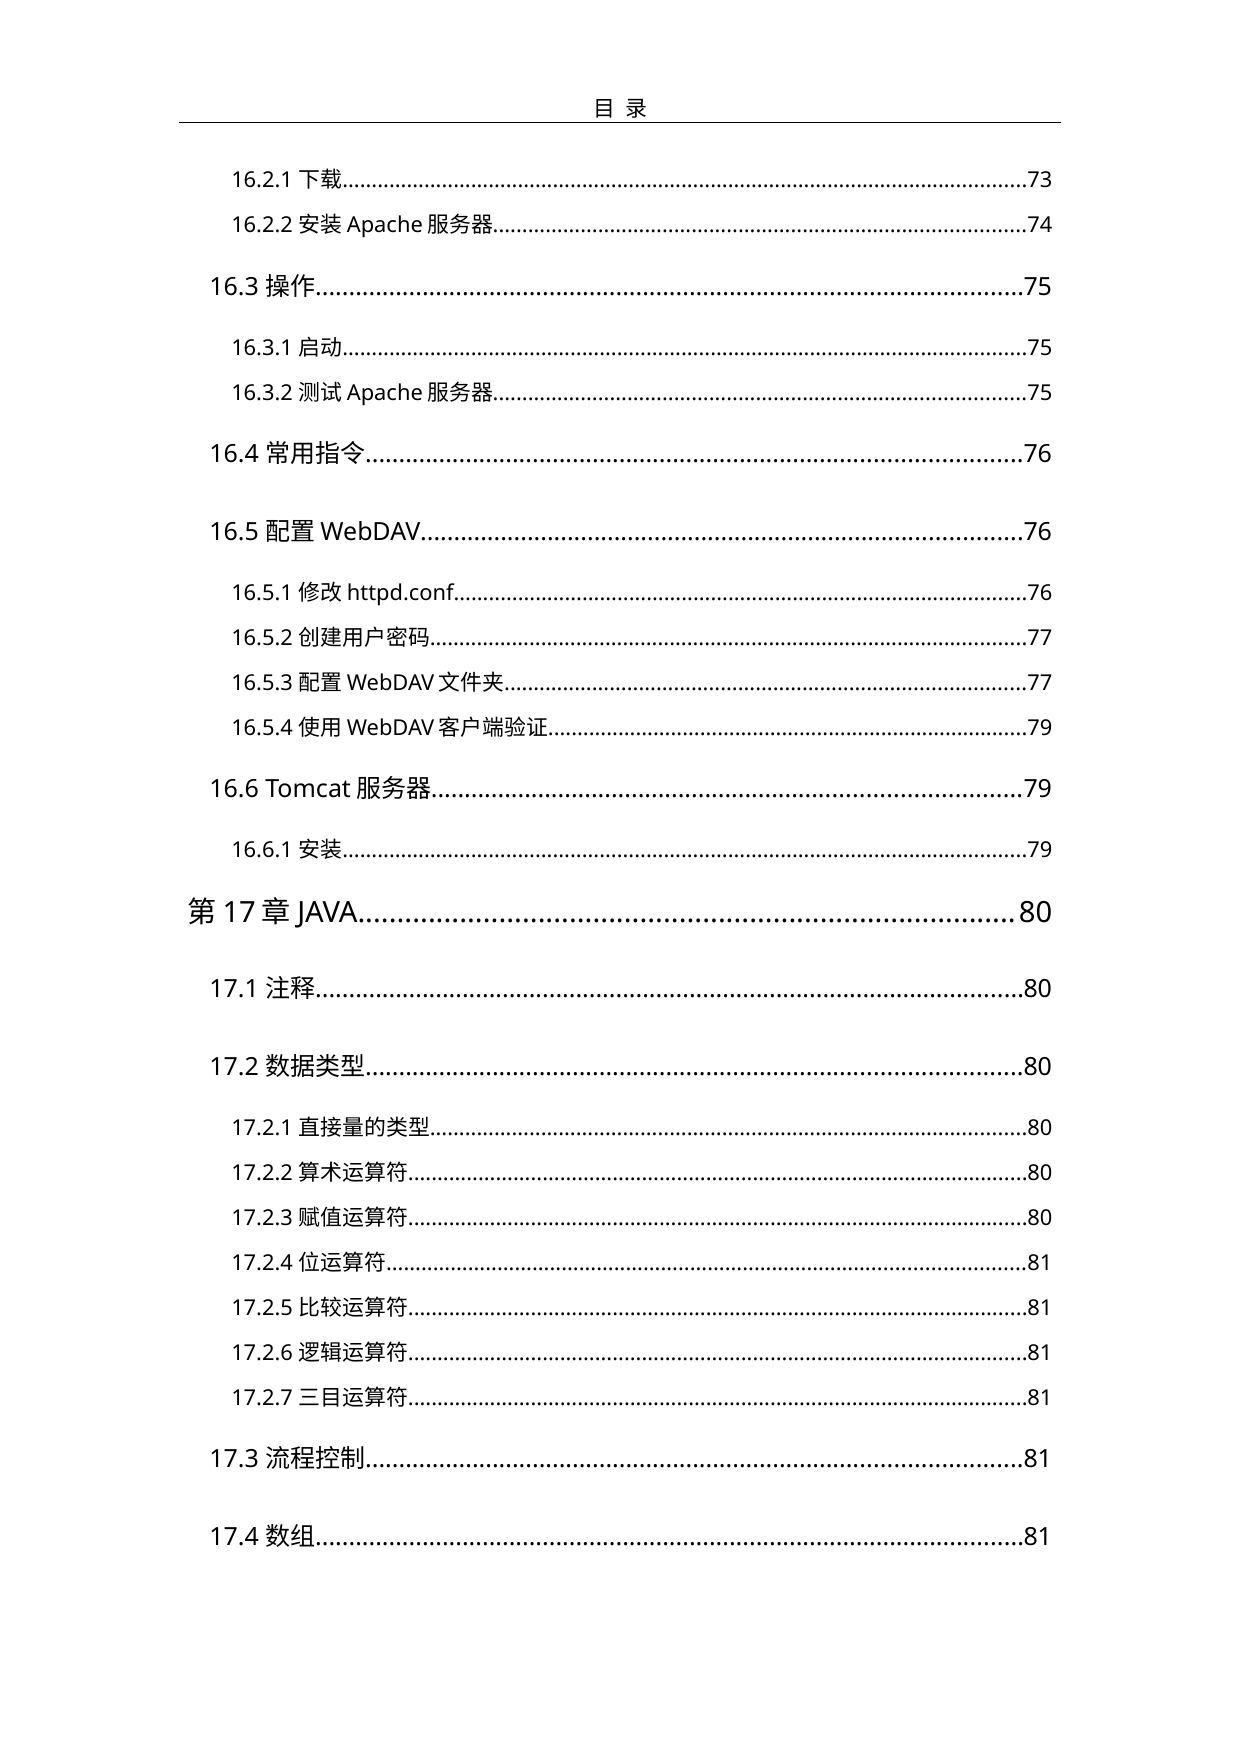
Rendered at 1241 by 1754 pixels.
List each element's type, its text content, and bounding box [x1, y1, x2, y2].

text 16.3.2 测试Apache服务器 75 [231, 374, 1053, 407]
text 16.5.1 修改httpd.conf 76 [231, 574, 1053, 607]
text 17.2.6 逻辑运算符 81 [231, 1334, 1053, 1367]
text 17.4 数组 81 [209, 1502, 1053, 1567]
text 17.2.3 赋值运算符 80 [231, 1199, 1053, 1232]
text 16.6.1 安装 79 [231, 832, 1053, 864]
text 17.1 注释 80 [209, 954, 1053, 1019]
text 16.5 配置WebDAV 76 [209, 497, 1053, 562]
text 16.4 常用指令 76 [209, 419, 1053, 484]
text 17.2.2 算术运算符 80 [231, 1154, 1053, 1187]
text 16.3 操作 75 [209, 252, 1053, 317]
text 16.3.1 启动 75 [231, 329, 1053, 362]
text 16.5.2 创建用户密码 77 [231, 619, 1053, 652]
text 17.2.4 位运算符 81 [231, 1244, 1053, 1277]
text 16.2.2 安装Apache服务器 74 [231, 207, 1053, 239]
text 16.2.1 下载 73 [231, 162, 1053, 194]
text 17.2.1 直接量的类型 80 [231, 1109, 1053, 1142]
text 17.2.7 三目运算符 81 [231, 1379, 1053, 1412]
text 16.5.4 使用WebDAV客户端验证 79 [231, 709, 1053, 742]
text 16.6 Tomcat服务器 79 [209, 754, 1053, 819]
text 17.2 数据类型 80 [209, 1032, 1053, 1097]
text 17.2.5 比较运算符 81 [231, 1289, 1053, 1322]
text 16.5.3 配置WebDAV文件夹 77 [231, 664, 1053, 697]
text 第17章 JAVA 80 [187, 877, 1053, 942]
text 17.3 流程控制 81 [209, 1424, 1053, 1489]
